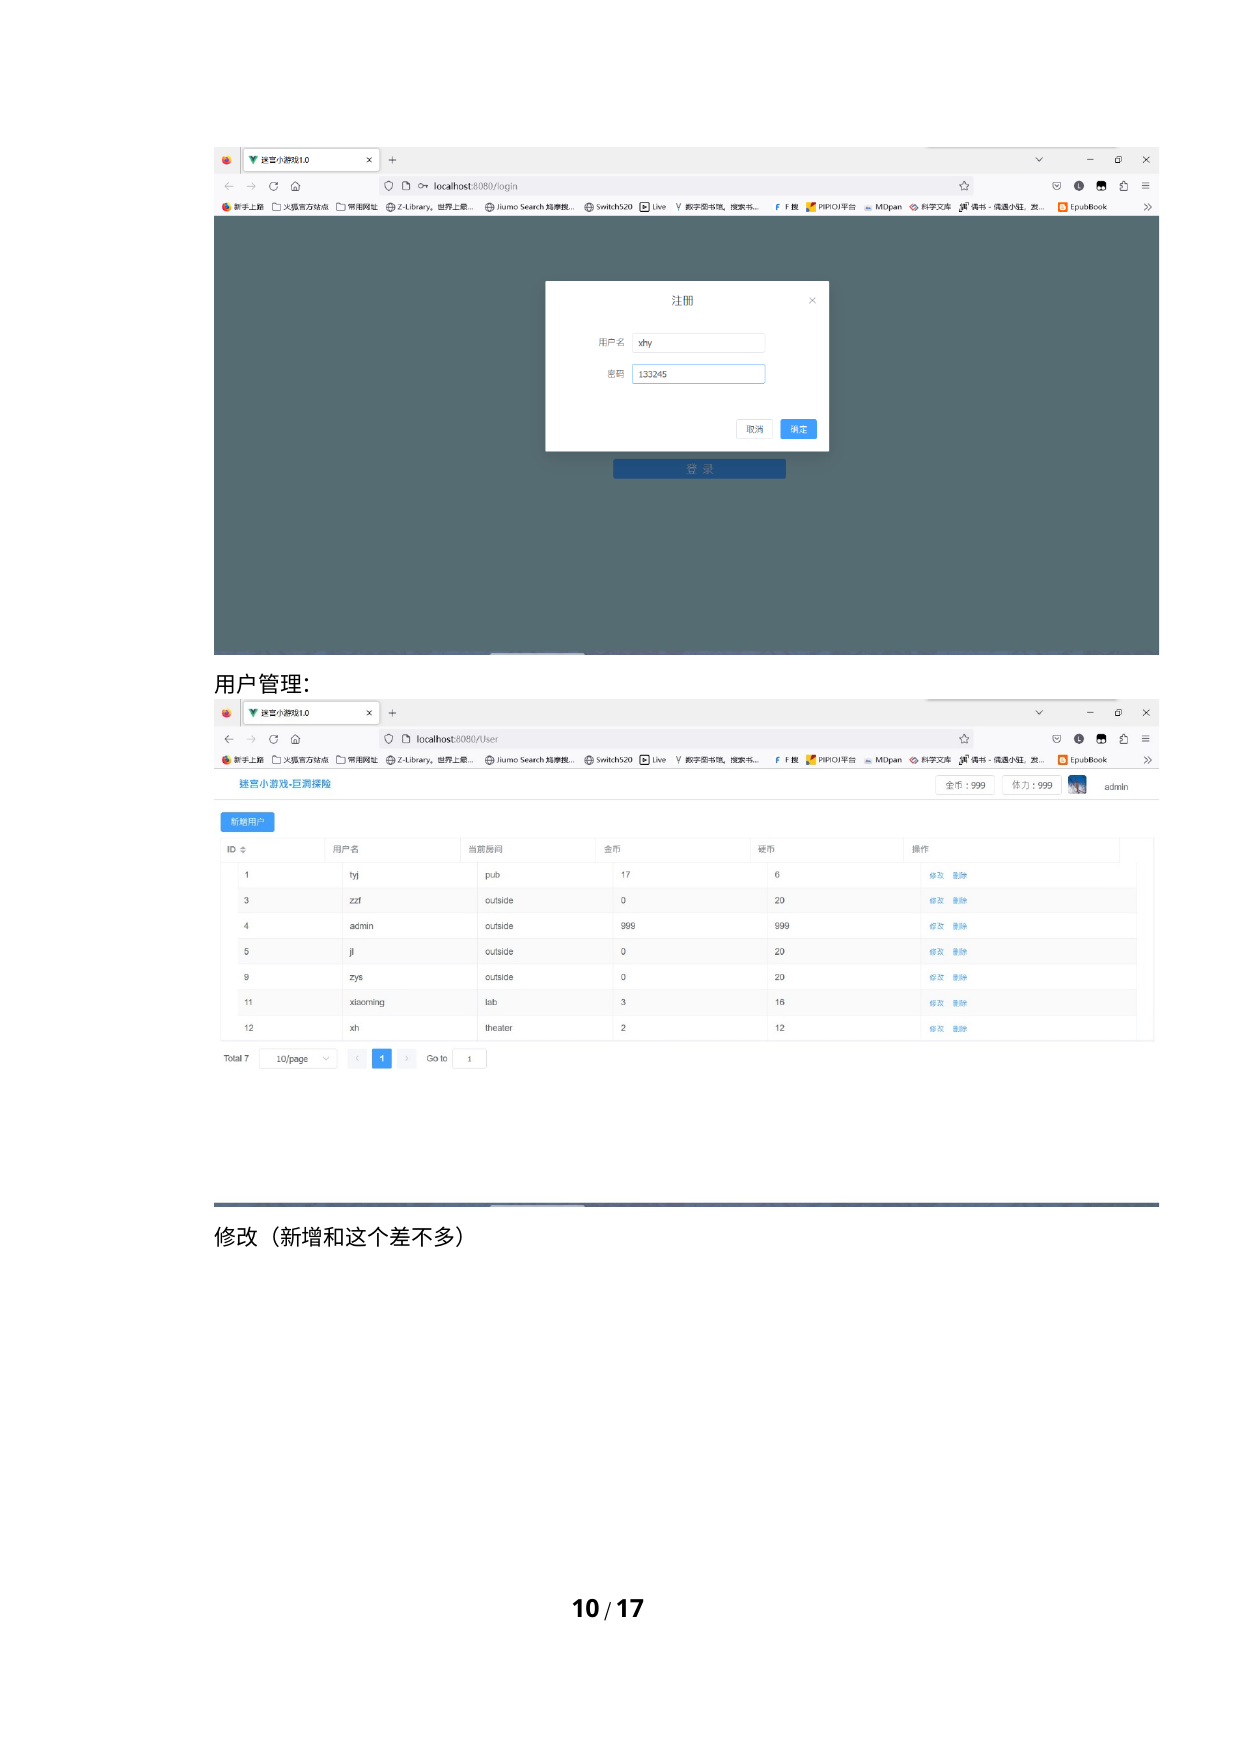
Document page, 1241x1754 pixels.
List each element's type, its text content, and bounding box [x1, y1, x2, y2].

list 修改（新增和这个差不多） [214, 1219, 1078, 1252]
list 用户管理： [214, 667, 1078, 699]
picture [214, 147, 1160, 655]
picture [214, 699, 1160, 1207]
